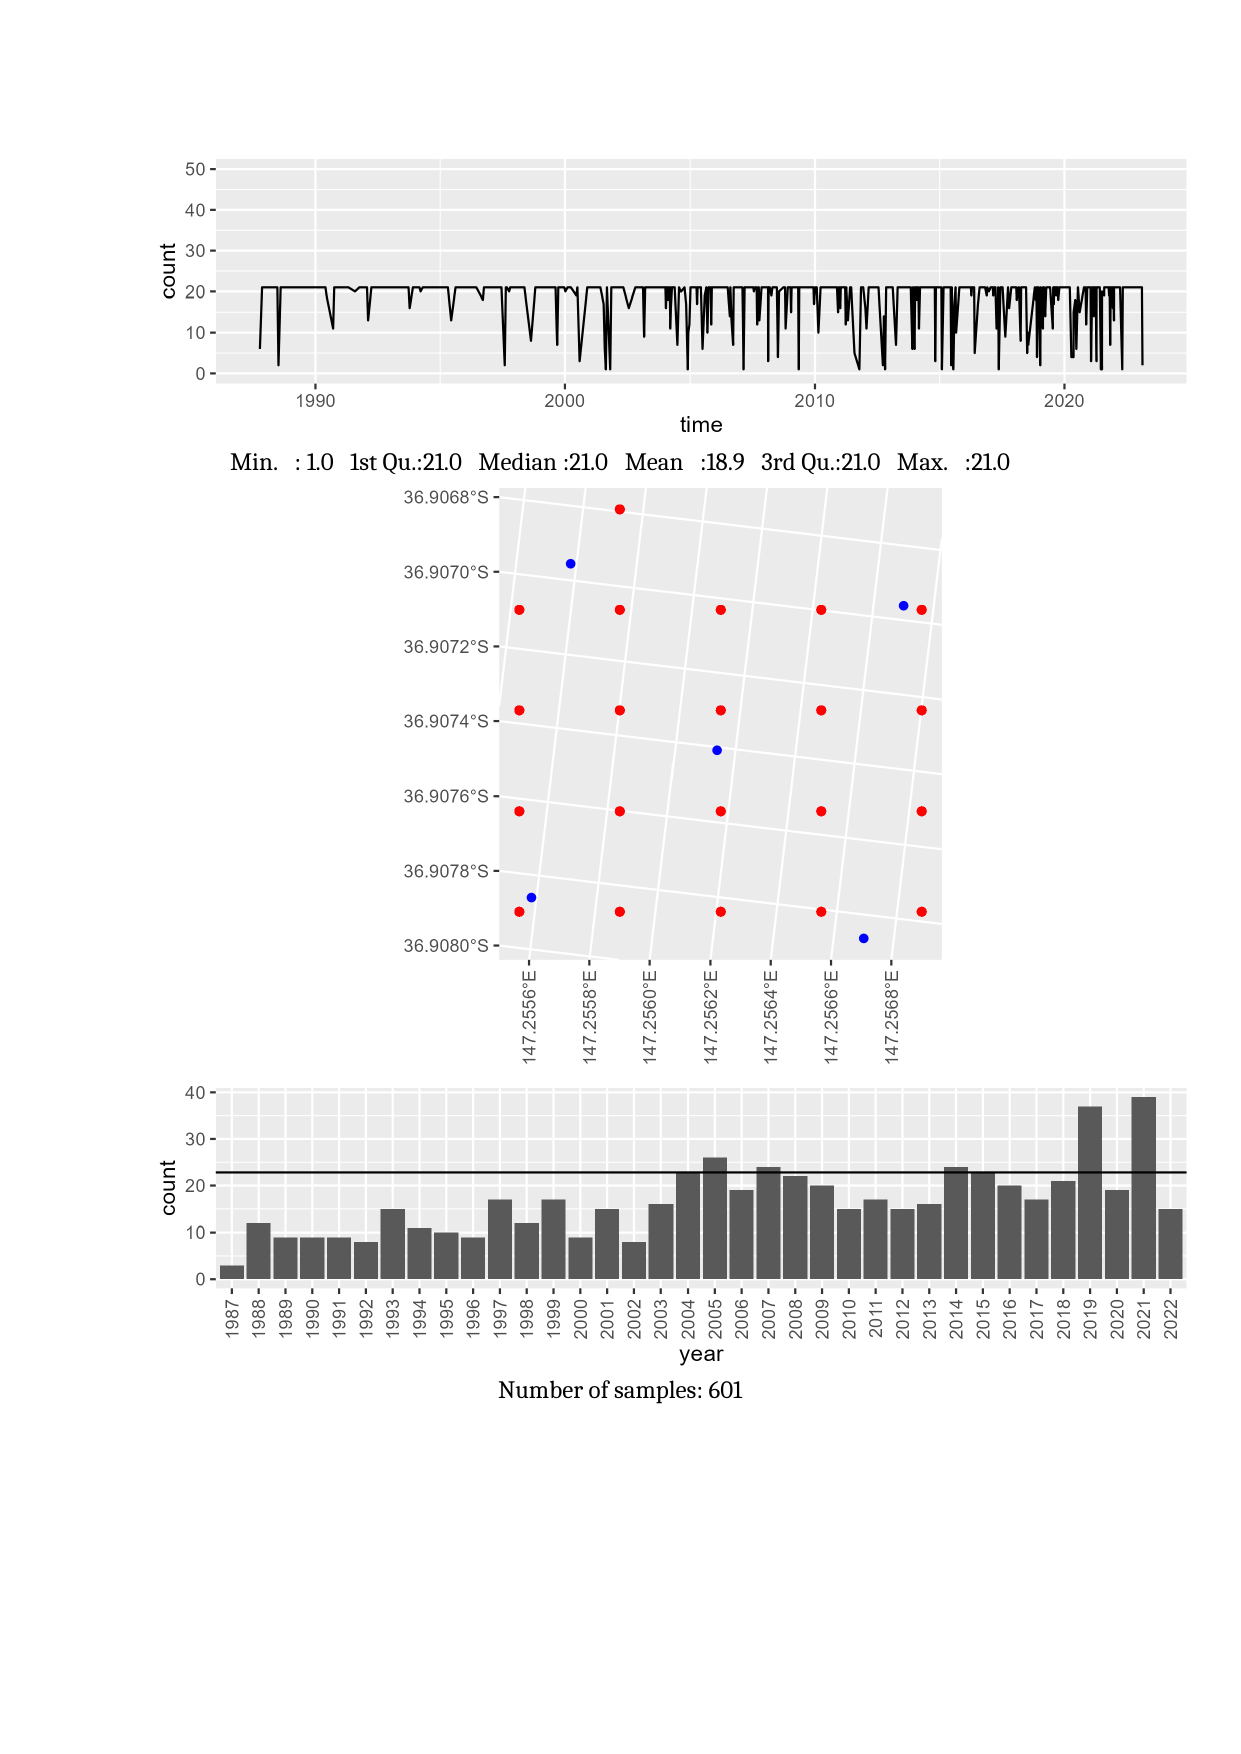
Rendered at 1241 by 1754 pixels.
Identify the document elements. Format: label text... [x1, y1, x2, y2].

picture [147, 147, 1198, 448]
text Number of samples: 601 [148, 1377, 1093, 1405]
picture [147, 476, 1198, 1377]
text Min. : 1.0 1st Qu.:21.0 Median :21.0 Mean :18.9 3rd Qu.:21.0 Max. :21.0 [148, 448, 1093, 476]
